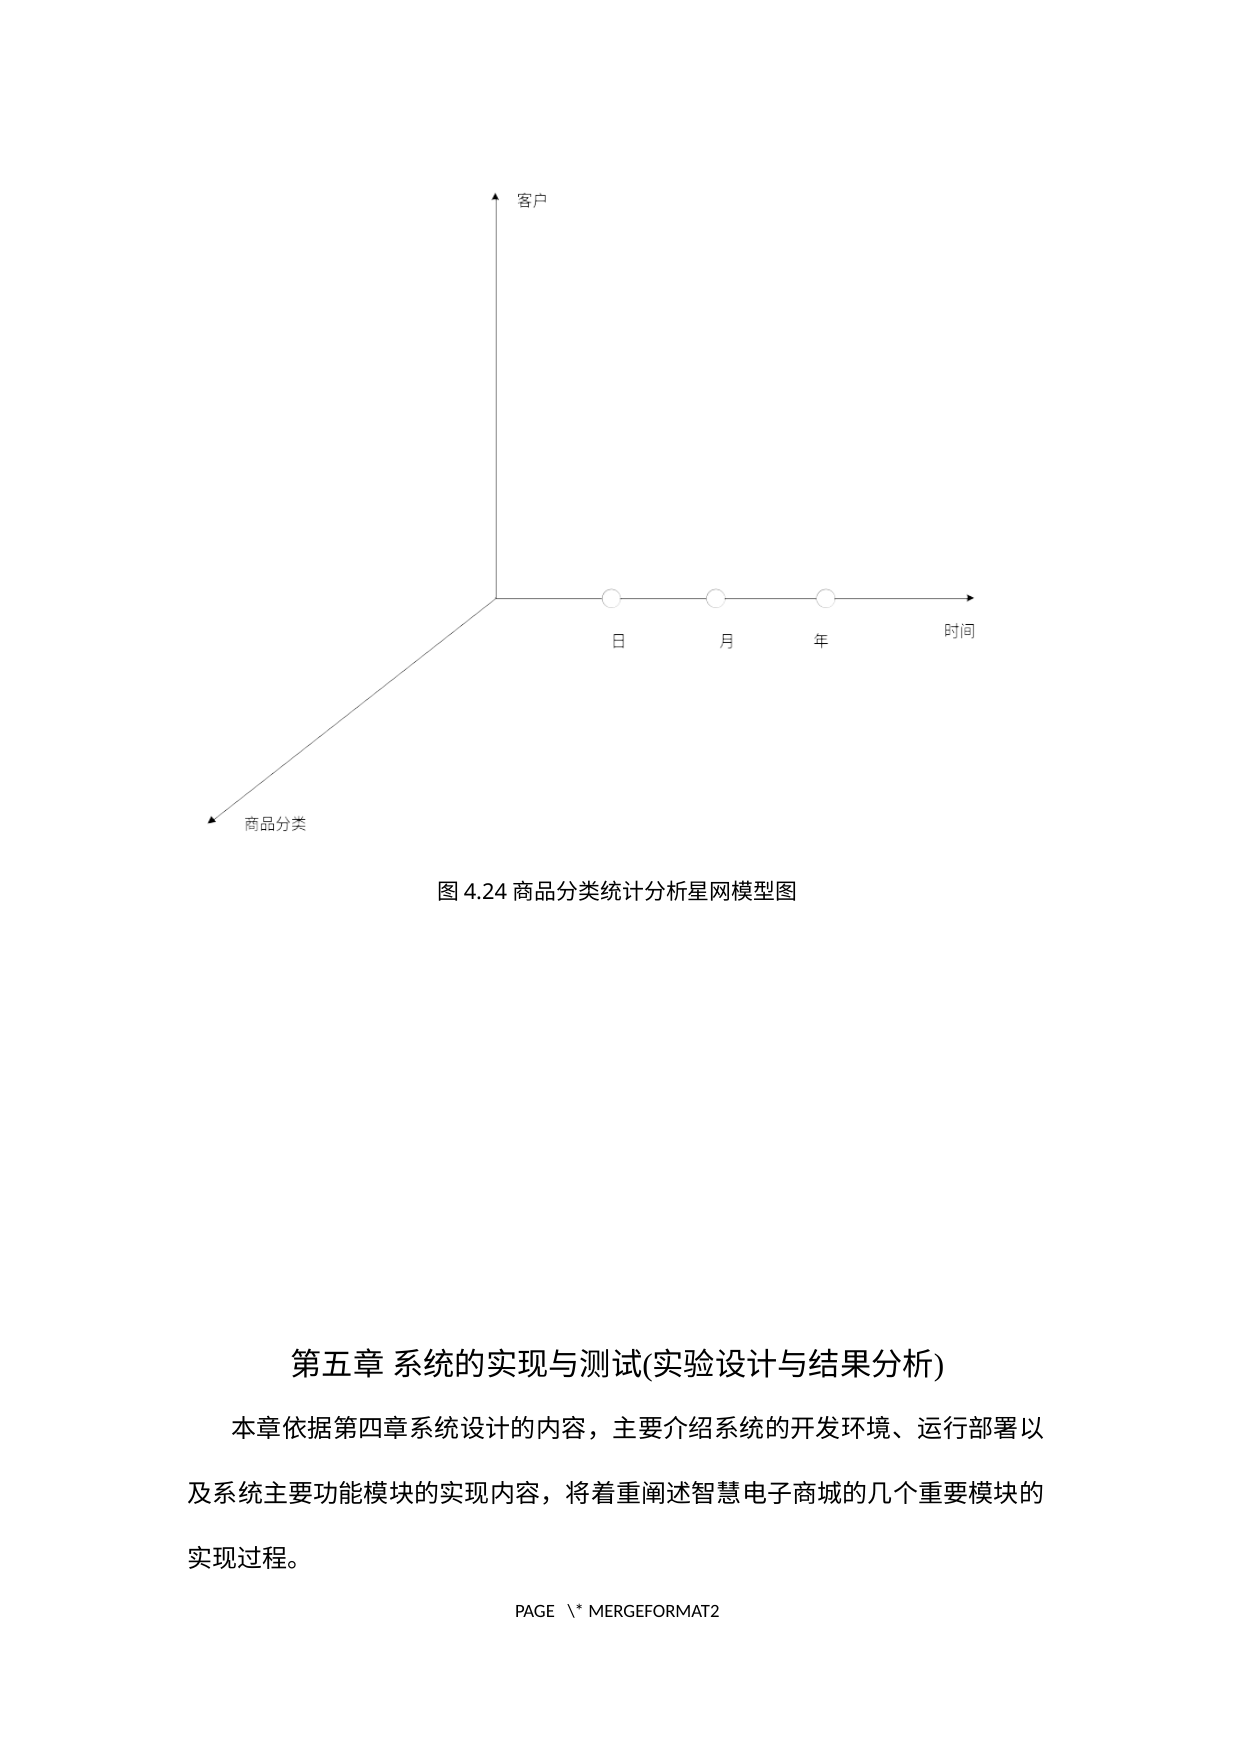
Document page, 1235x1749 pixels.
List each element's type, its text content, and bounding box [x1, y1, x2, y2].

list 系统的实现与测试(实验设计与结果分析) [187, 1329, 1047, 1394]
text 图4.24 商品分类统计分析星网模型图 [187, 159, 1047, 907]
text 本章依据第四章系统设计的内容，主要介绍系统的开发环境、运行部署以及系统主要功能模块的实现内容，将着重阐述智慧电子商城的几个重要模块的实现过程。 [187, 1394, 1047, 1589]
